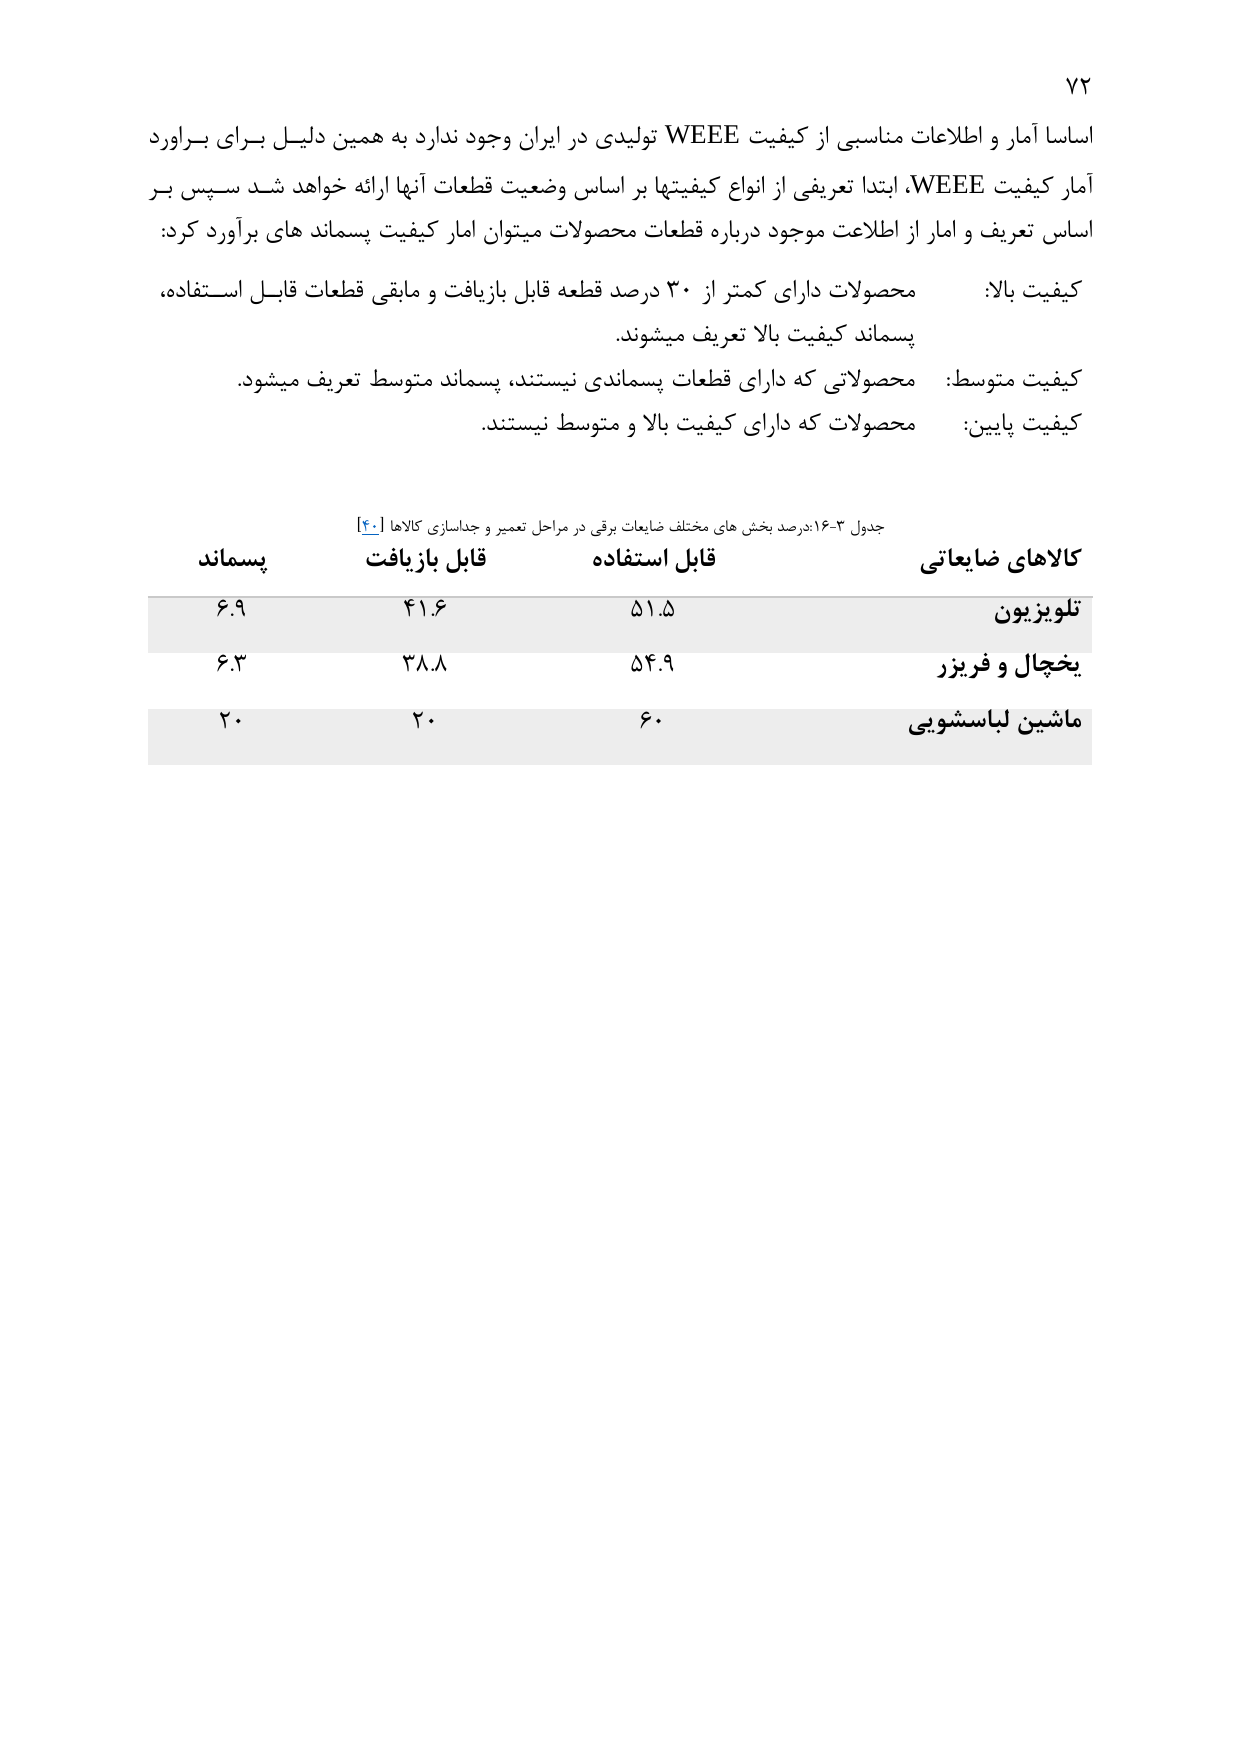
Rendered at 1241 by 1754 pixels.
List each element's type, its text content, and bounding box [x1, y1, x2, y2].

table_header قابل استفاده [534, 548, 772, 596]
table_header قابل بازیافت [316, 548, 534, 596]
text اساسا آمار و اطلاعات مناسبی از کیفیت WEEE تولیدی در ایران وجود ندارد به همین دلیل برای براورد آمار کیفیت WEEE، ابتدا تعریفی از انواع کیفیتها بر اساس وضعیت قطعات آنها ارائه خواهد شد سپس بر اساس تعریف و امار از اطلاعت موجود درباره قطعات محصولات میتوان امار کیفیت پسماند های برآورد کرد: [148, 118, 1092, 247]
table_cell تلویزیون [772, 598, 1092, 653]
table_cell محصولات که دارای کیفیت بالا و متوسط نیستند. [148, 411, 926, 456]
table_cell 60 [534, 709, 772, 765]
table_cell 6.9 [148, 598, 316, 653]
table_cell 41.6 [316, 598, 534, 653]
table_cell 51.5 [534, 598, 772, 653]
table_cell محصولاتی که دارای قطعات پسماندی نیستند، پسماند متوسط تعریف میشود. [148, 367, 926, 411]
table_cell 38.8 [316, 653, 534, 709]
table_cell کیفیت متوسط: [926, 367, 1092, 411]
table_cell 20 [316, 709, 534, 765]
table_cell 54.9 [534, 653, 772, 709]
table_cell 6.3 [148, 653, 316, 709]
table_cell ماشین لباسشویی [772, 709, 1092, 765]
table_header کالاهای ضایعاتی [772, 548, 1092, 596]
table_cell 20 [148, 709, 316, 765]
table_cell کیفیت پایین: [926, 411, 1092, 456]
table_header محصولات دارای کمتر از 30 درصد قطعه قابل بازیافت و مابقی قطعات قابل استفاده، پسماند کیفیت بالا تعریف میشوند. [148, 278, 926, 367]
table_header پسماند [148, 548, 316, 596]
table_cell یخچال و فریزر [772, 653, 1092, 709]
table_header کیفیت بالا: [926, 278, 1092, 367]
